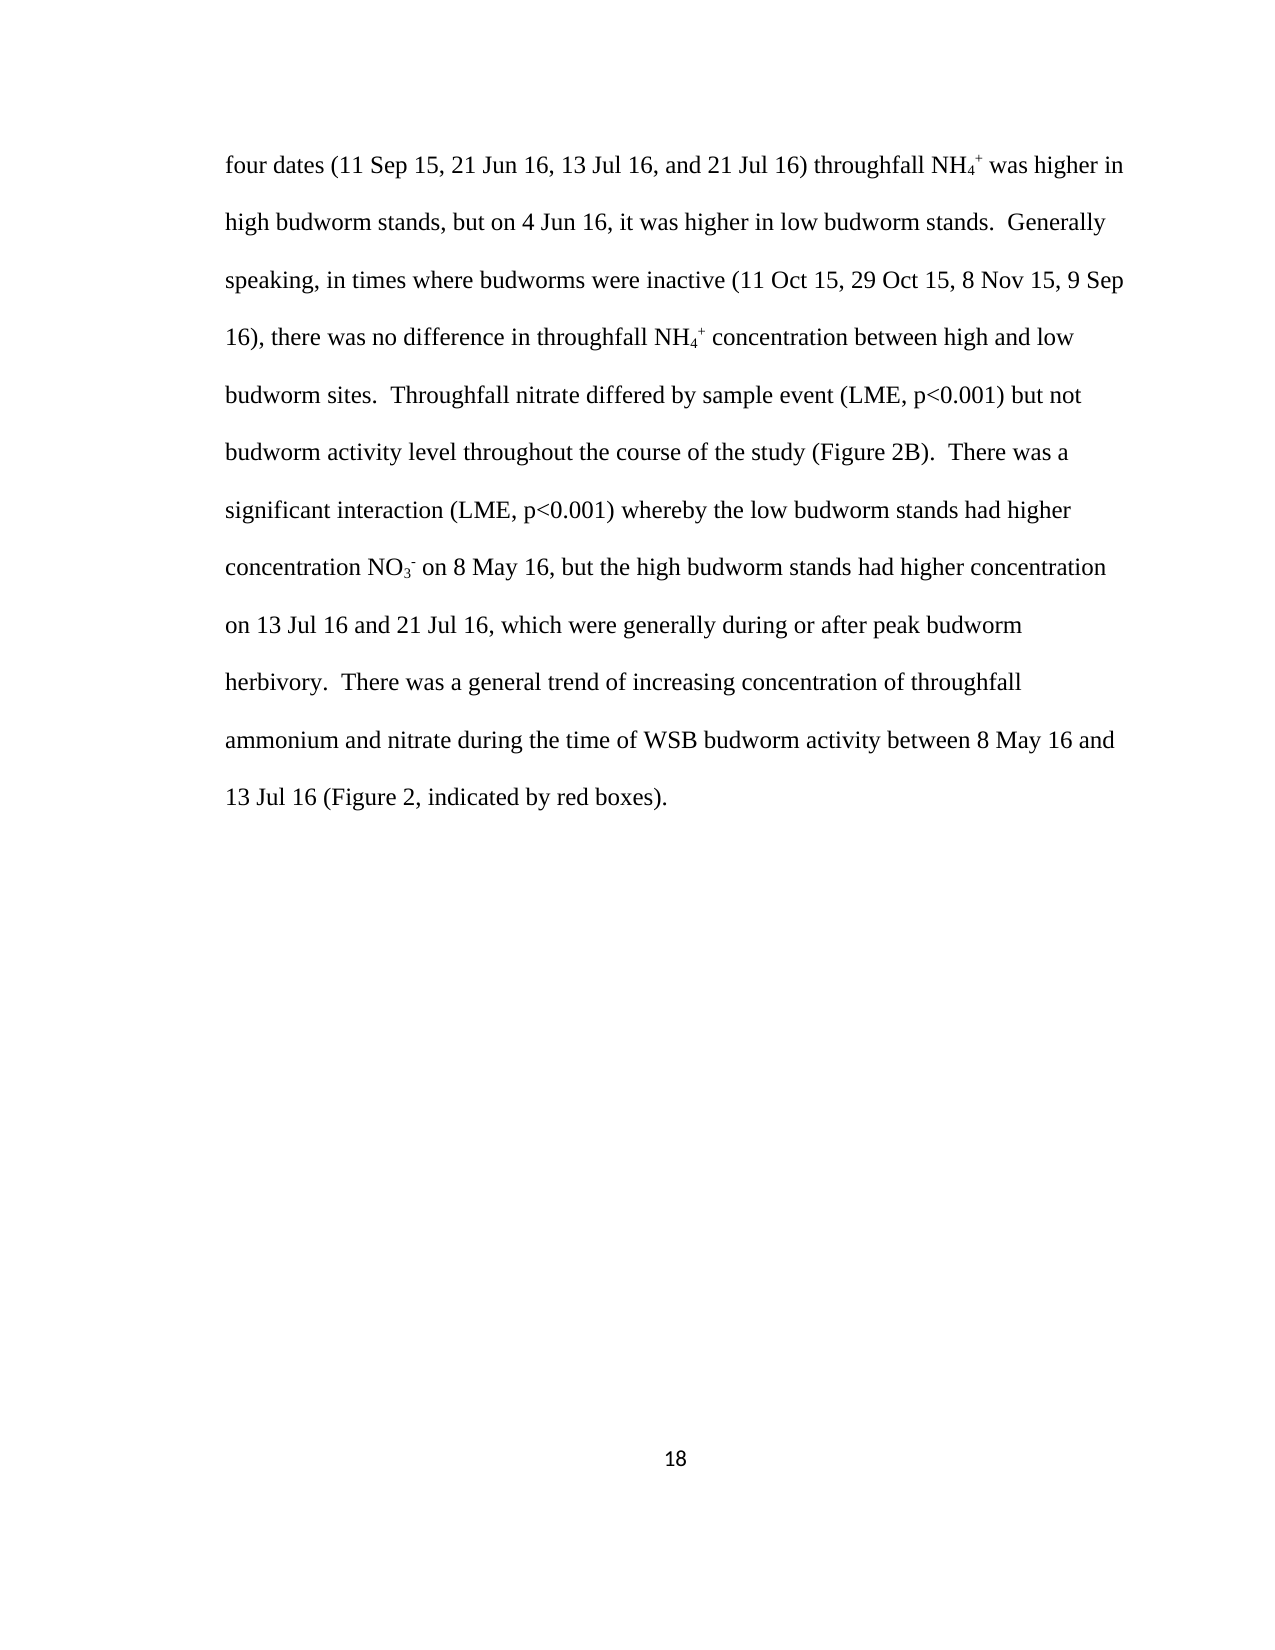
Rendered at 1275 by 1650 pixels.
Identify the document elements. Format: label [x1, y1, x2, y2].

text [225, 150, 1125, 811]
